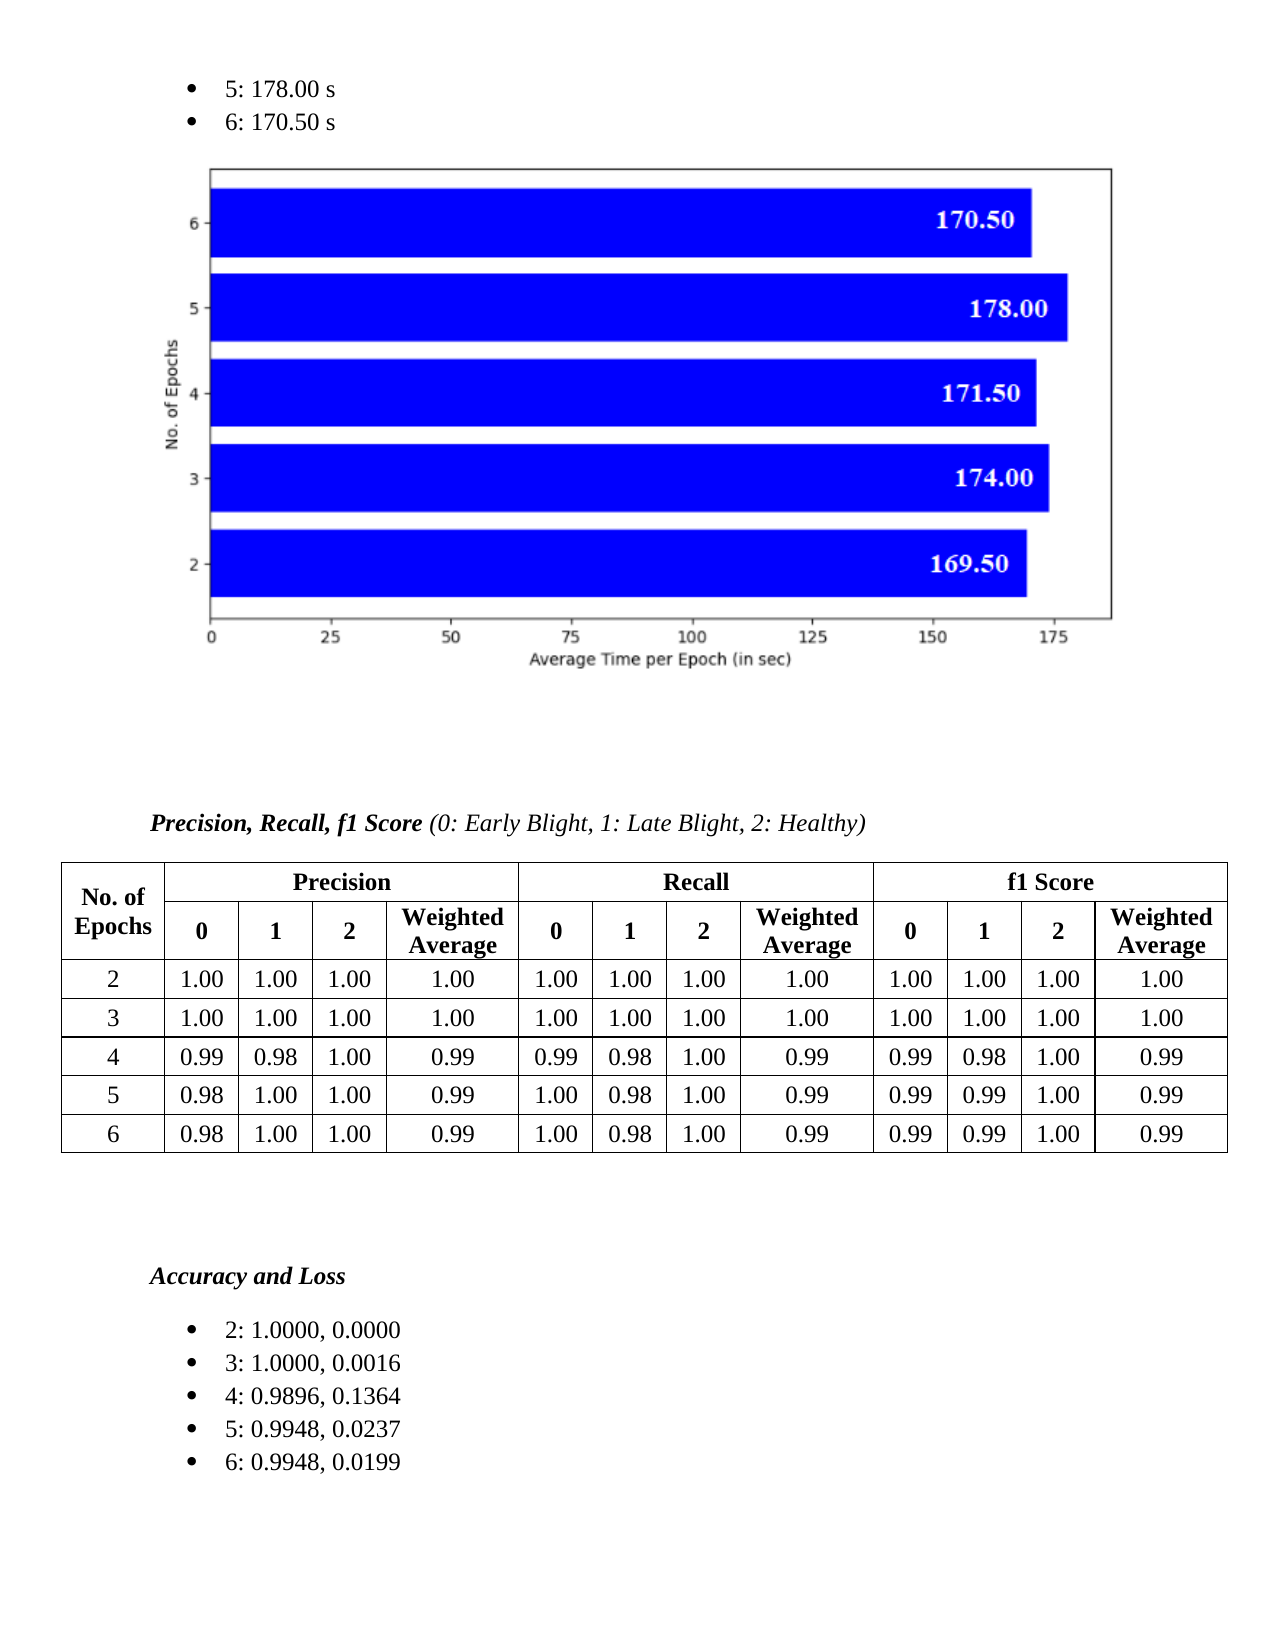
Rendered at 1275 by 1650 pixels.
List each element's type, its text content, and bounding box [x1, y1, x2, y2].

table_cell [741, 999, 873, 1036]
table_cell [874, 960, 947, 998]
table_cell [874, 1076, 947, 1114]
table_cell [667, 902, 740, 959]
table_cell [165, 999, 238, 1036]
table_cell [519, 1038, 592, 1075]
list 3: 1.0000, 0.0016 [187, 1348, 1125, 1377]
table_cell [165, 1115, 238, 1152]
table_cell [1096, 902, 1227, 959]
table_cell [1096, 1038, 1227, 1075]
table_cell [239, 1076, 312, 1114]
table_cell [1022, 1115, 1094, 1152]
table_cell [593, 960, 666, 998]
text Precision, Recall, f1 Score (0: Early Blight, 1: Late Blight, 2: Healthy) [150, 808, 1125, 837]
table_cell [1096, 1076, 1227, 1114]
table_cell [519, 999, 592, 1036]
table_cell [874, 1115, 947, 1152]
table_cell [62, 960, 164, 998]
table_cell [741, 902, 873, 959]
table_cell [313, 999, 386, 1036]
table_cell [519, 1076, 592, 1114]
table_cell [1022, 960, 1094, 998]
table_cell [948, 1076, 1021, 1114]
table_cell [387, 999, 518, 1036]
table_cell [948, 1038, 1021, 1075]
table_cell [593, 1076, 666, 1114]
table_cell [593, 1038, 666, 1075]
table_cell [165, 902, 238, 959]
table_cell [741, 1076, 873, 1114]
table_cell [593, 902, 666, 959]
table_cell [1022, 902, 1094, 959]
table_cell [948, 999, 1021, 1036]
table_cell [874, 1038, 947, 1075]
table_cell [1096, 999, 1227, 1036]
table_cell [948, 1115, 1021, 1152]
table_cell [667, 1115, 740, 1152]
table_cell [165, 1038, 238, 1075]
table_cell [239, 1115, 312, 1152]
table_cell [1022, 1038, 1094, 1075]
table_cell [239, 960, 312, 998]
list 5: 178.00 s [187, 74, 1125, 103]
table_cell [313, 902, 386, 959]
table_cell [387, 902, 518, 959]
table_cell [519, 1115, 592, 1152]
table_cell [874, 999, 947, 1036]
list 4: 0.9896, 0.1364 [187, 1381, 1125, 1410]
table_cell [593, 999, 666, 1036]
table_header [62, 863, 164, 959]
text Accuracy and Loss [150, 1261, 1125, 1290]
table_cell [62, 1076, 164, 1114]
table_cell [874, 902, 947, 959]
list 5: 0.9948, 0.0237 [187, 1414, 1125, 1443]
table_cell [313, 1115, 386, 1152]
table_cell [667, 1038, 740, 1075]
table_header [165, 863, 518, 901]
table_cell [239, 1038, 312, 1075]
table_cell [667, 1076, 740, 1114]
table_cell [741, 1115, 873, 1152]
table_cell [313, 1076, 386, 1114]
list 2: 1.0000, 0.0000 [187, 1315, 1125, 1344]
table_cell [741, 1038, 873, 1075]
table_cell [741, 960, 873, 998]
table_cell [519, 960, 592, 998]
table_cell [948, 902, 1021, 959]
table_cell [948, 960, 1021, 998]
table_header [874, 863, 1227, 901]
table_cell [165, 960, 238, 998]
list 6: 170.50 s [187, 107, 1125, 136]
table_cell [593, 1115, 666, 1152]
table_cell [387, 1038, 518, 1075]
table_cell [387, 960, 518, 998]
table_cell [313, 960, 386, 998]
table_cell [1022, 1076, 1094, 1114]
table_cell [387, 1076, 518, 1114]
picture [150, 160, 1124, 676]
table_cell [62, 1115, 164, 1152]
list 6: 0.9948, 0.0199 [187, 1447, 1125, 1476]
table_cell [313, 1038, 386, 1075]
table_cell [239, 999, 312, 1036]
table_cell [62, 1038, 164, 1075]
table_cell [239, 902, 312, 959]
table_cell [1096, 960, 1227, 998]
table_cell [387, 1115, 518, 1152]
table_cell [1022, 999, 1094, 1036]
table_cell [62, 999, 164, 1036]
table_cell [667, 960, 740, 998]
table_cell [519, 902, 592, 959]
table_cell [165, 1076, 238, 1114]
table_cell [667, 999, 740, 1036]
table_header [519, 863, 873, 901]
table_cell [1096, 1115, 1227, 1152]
